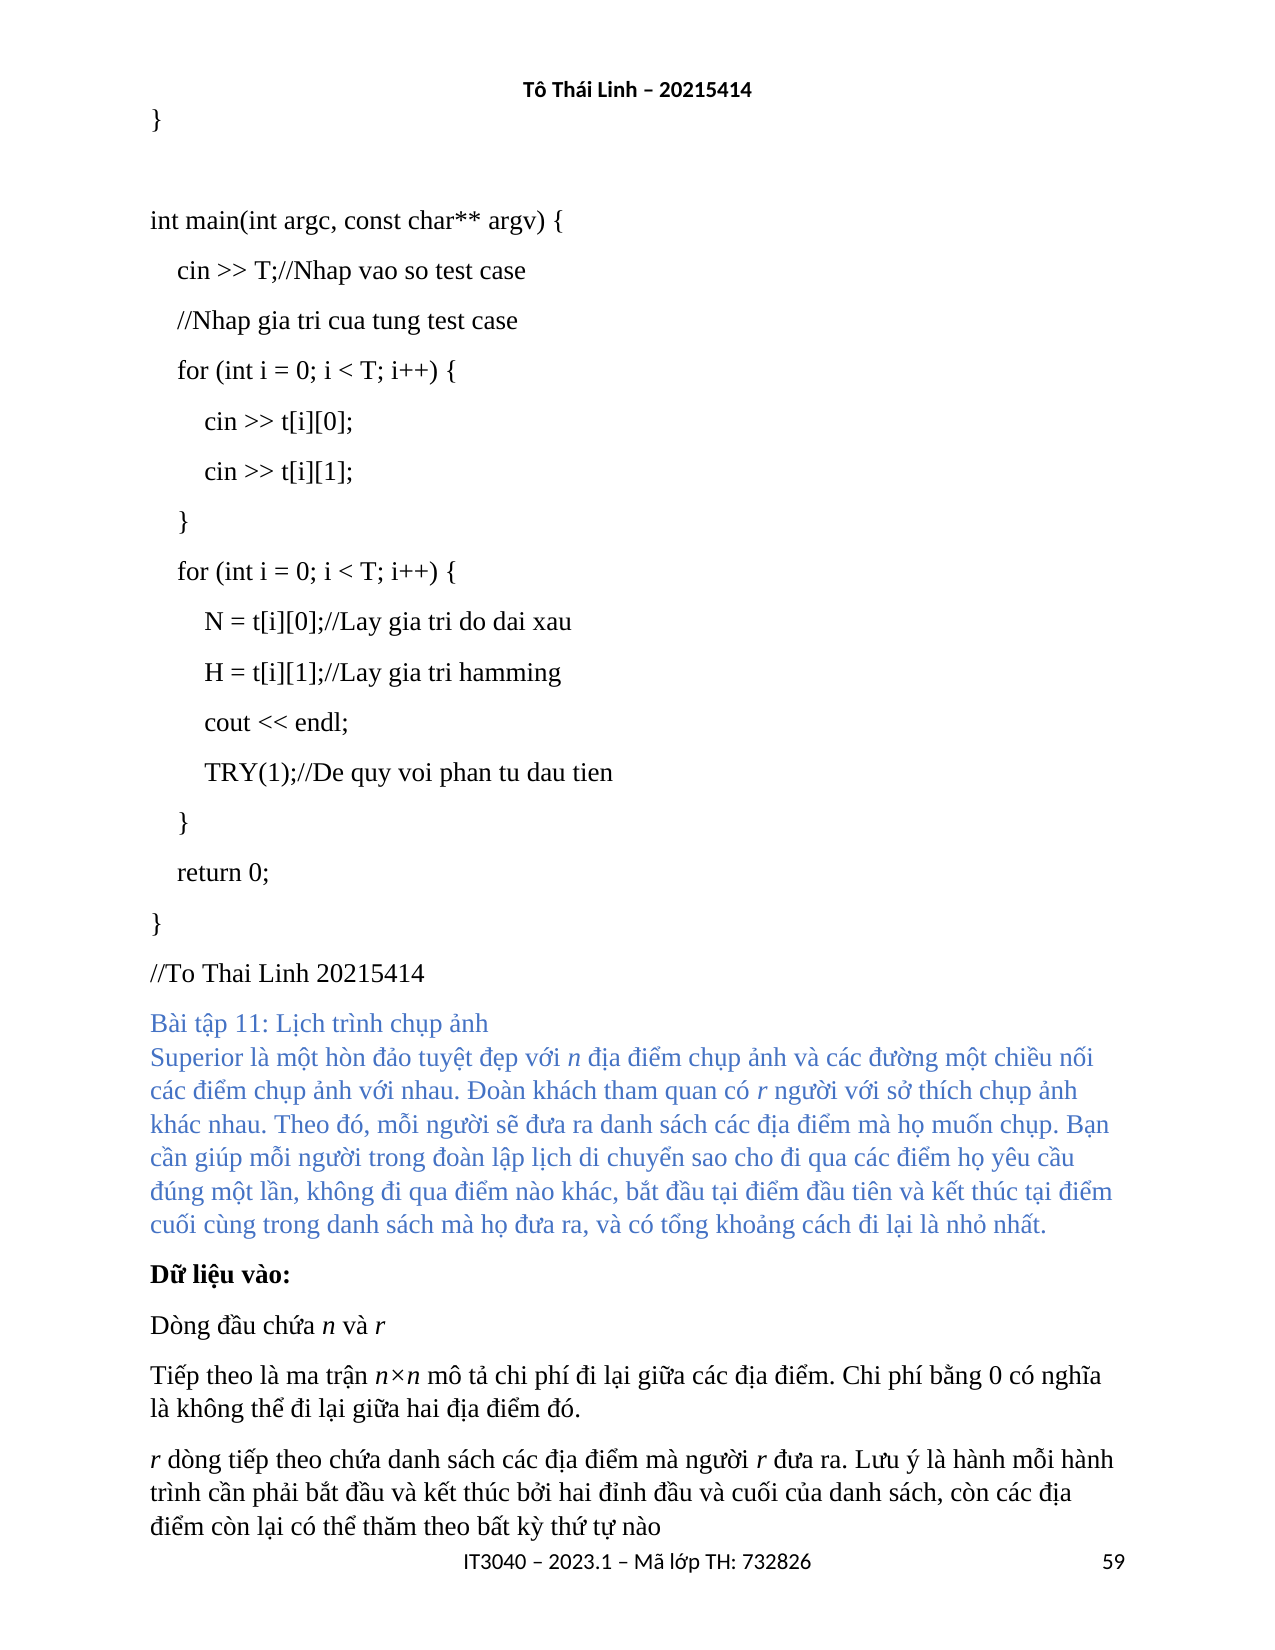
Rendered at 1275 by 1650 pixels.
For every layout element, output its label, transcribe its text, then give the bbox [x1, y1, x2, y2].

text cin >> T;//Nhap vao so test case [150, 254, 1125, 285]
text //Nhap gia tri cua tung test case [150, 304, 1125, 335]
text for (int i = 0; i < T; i++) { [150, 354, 1125, 386]
text } [150, 907, 1125, 938]
text for (int i = 0; i < T; i++) { [150, 555, 1125, 586]
text } [150, 505, 1125, 536]
text Dòng đầu chứa n và r [150, 1309, 1125, 1340]
text N = t[i][0];//Lay gia tri do dai xau [150, 606, 1125, 637]
text cin >> t[i][0]; [150, 405, 1125, 436]
text cin >> t[i][1]; [150, 455, 1125, 486]
subtitle Bài tập 11: Lịch trình chụp ảnh [150, 1007, 1125, 1038]
text r dòng tiếp theo chứa danh sách các địa điểm mà người r đưa ra. Lưu ý là hành mỗi hành trình cần phải bắt đầu và kết thúc bởi hai đỉnh đầu và cuối của danh sách, còn các địa điểm còn lại có thể thăm theo bất kỳ thứ tự nào [150, 1443, 1125, 1541]
text Superior là một hòn đảo tuyệt đẹp với n địa điểm chụp ảnh và các đường một chiều nối các điểm chụp ảnh với nhau. Đoàn khách tham quan có r người với sở thích chụp ảnh khác nhau. Theo đó, mỗi người sẽ đưa ra danh sách các địa điểm mà họ muốn chụp. Bạn cần giúp mỗi người trong đoàn lập lịch di chuyển sao cho đi qua các điểm họ yêu cầu đúng một lần, không đi qua điểm nào khác, bắt đầu tại điểm đầu tiên và kết thúc tại điểm cuối cùng trong danh sách mà họ đưa ra, và có tổng khoảng cách đi lại là nhỏ nhất. [150, 1041, 1125, 1239]
text int main(int argc, const char** argv) { [150, 204, 1125, 235]
text TRY(1);//De quy voi phan tu dau tien [150, 756, 1125, 787]
text //To Thai Linh 20215414 [150, 957, 1125, 988]
text H = t[i][1];//Lay gia tri hamming [150, 656, 1125, 687]
text Tiếp theo là ma trận n×n mô tả chi phí đi lại giữa các địa điểm. Chi phí bằng 0 có nghĩa là không thể đi lại giữa hai địa điểm đó. [150, 1359, 1125, 1424]
text cout << endl; [150, 706, 1125, 737]
text return 0; [150, 857, 1125, 888]
text } [150, 103, 1125, 134]
text } [150, 806, 1125, 837]
text Dữ liệu vào: [150, 1259, 1125, 1290]
